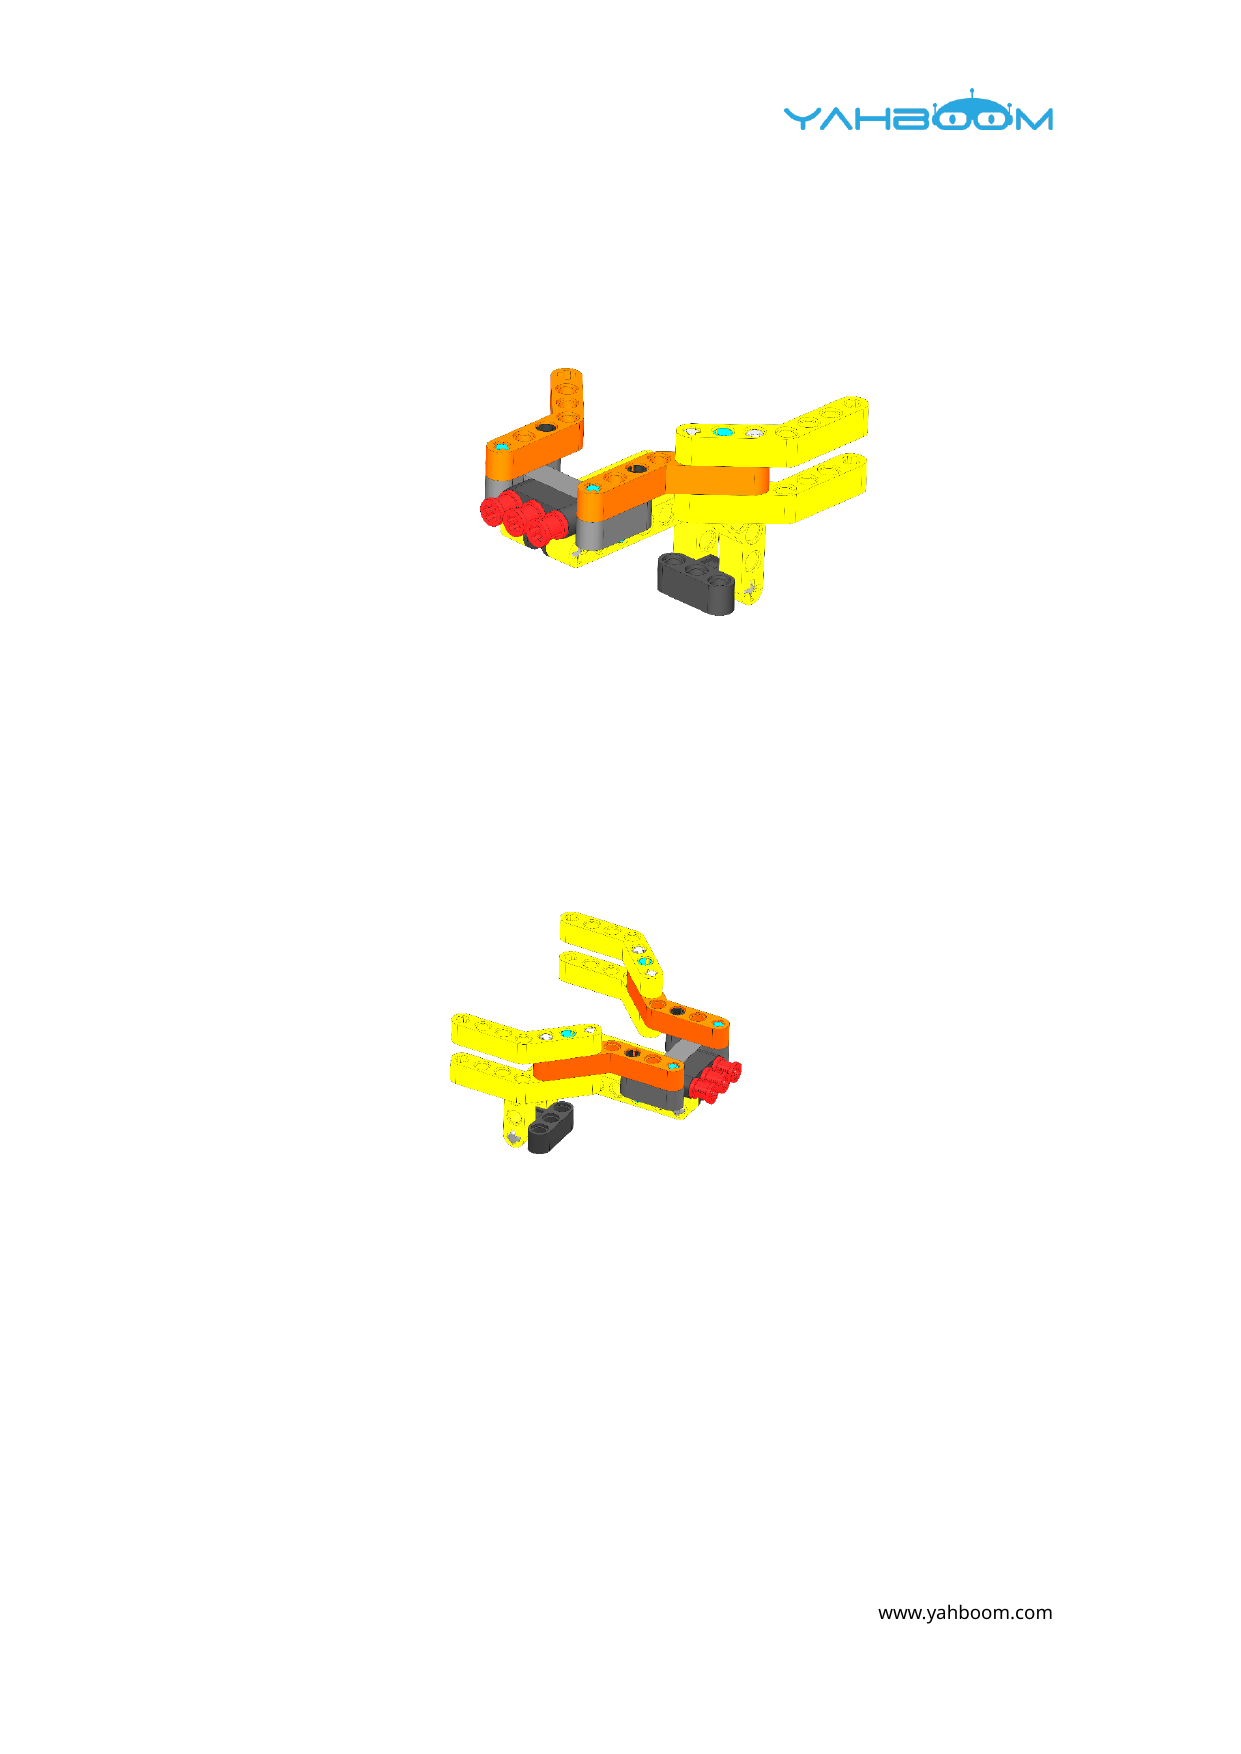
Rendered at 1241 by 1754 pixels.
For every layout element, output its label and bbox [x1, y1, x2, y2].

picture [187, 159, 1053, 720]
picture [187, 744, 1053, 1305]
picture [784, 88, 1053, 130]
